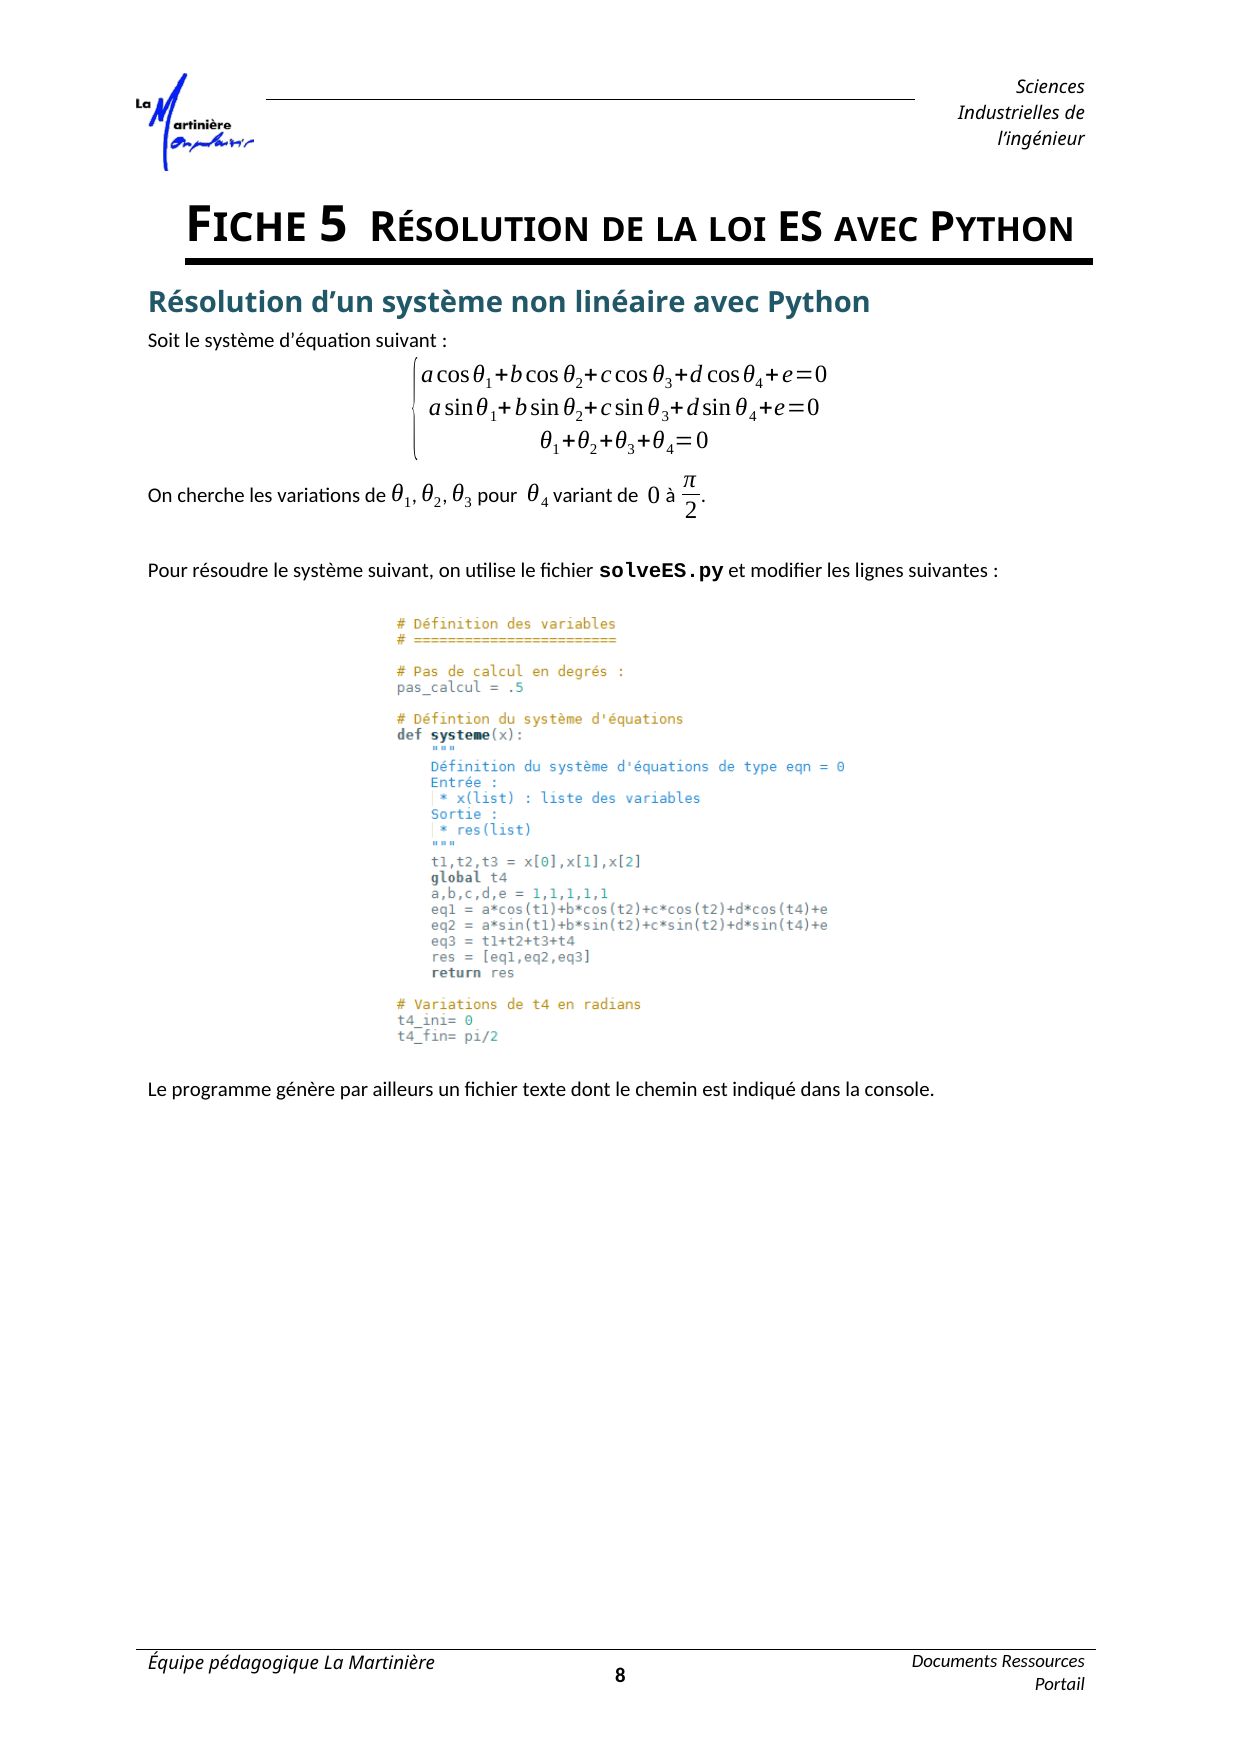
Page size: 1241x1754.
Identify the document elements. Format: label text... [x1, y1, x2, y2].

text Le programme génère par ailleurs un fichier texte dont le chemin est indiqué dans la console. [148, 1076, 1093, 1102]
picture [136, 73, 254, 171]
text Soit le système d’équation suivant : [148, 327, 1093, 352]
subtitle Résolution d’un système non linéaire avec Python [148, 281, 1093, 321]
subtitle Résolution de la loi ES avec Python [185, 188, 1093, 258]
text On cherche les variations de , , pour variant de à . [148, 466, 1093, 525]
picture [396, 617, 845, 1044]
text Pour résoudre le système suivant, on utilise le fichier solveES.py et modifier les lignes suivantes : [148, 558, 1093, 584]
